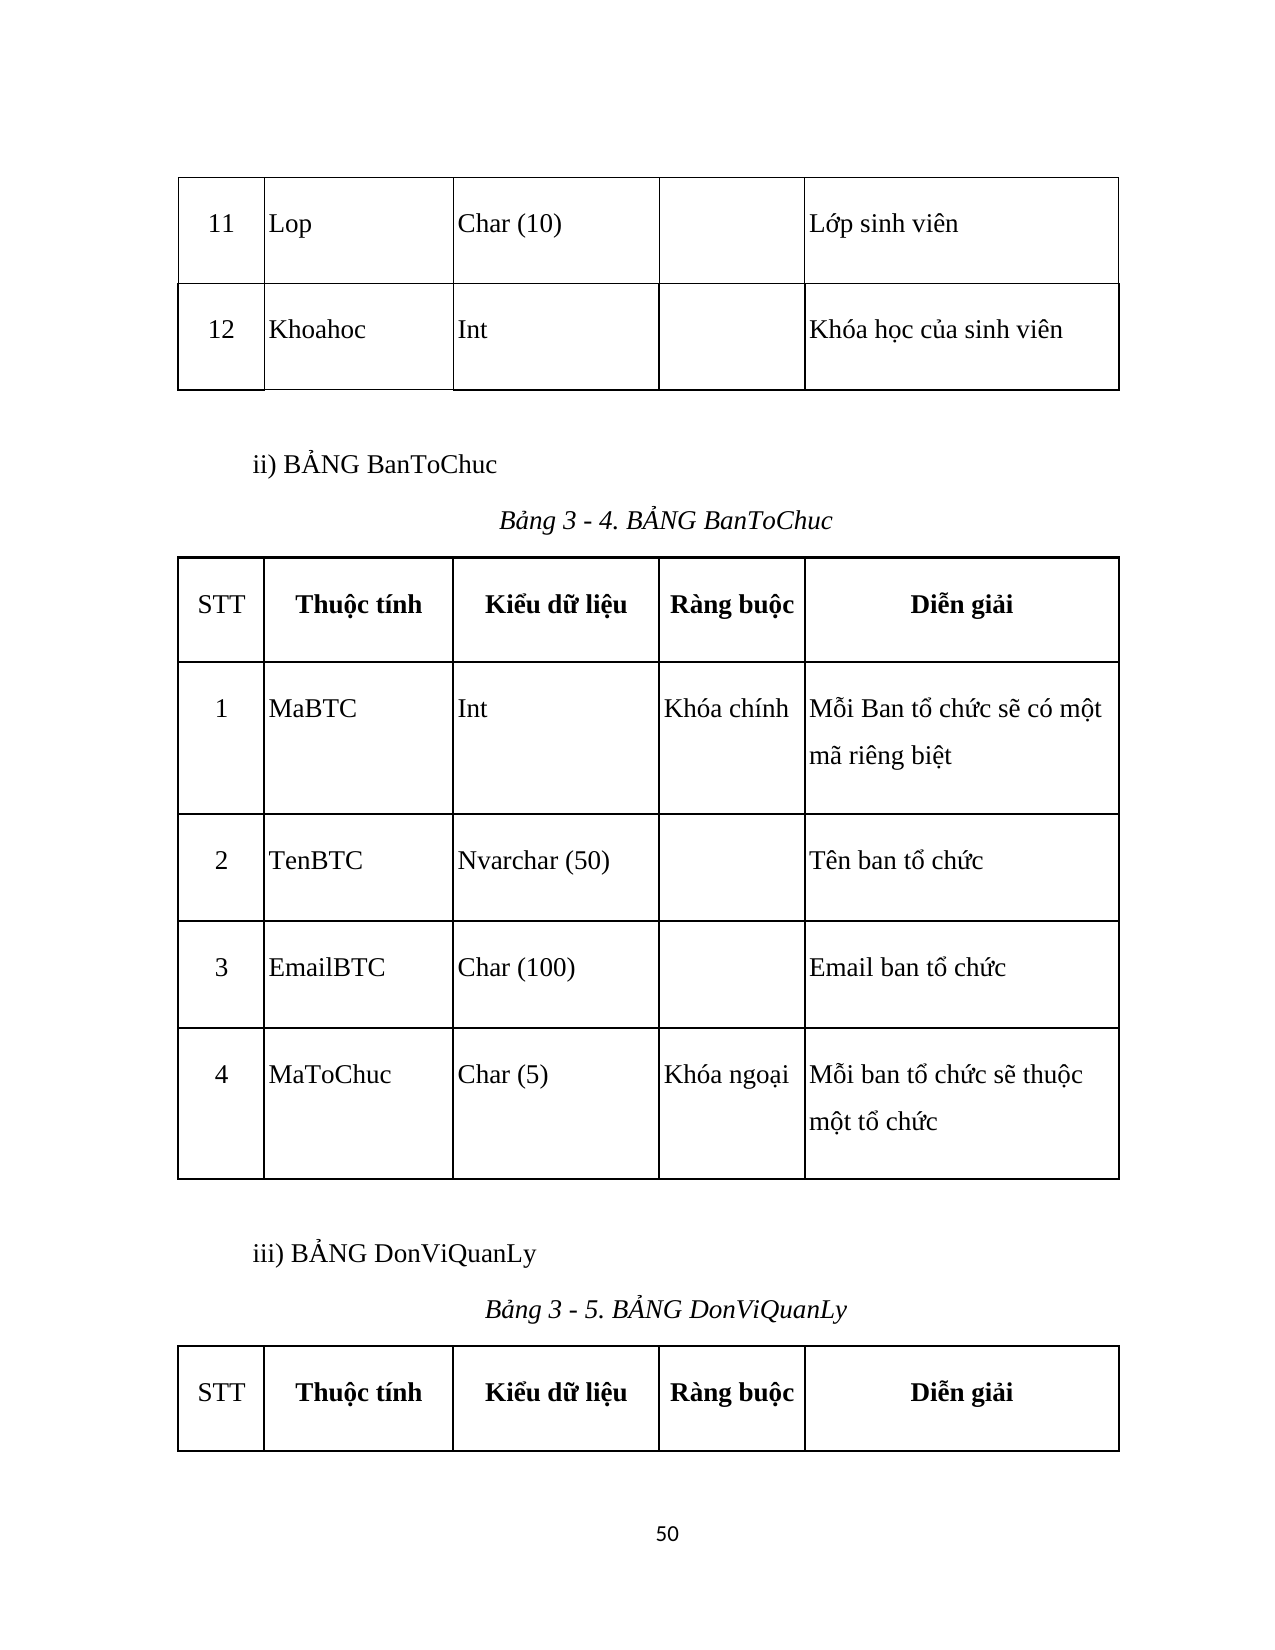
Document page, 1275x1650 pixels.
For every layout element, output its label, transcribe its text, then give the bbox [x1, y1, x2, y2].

table_cell [660, 284, 804, 389]
table_cell MaBTC [265, 663, 452, 812]
table_header Ràng buộc [660, 1347, 804, 1450]
table_cell Khóa học của sinh viên [806, 284, 1118, 389]
table_cell Lớp sinh viên [805, 178, 1118, 283]
table_cell [660, 815, 804, 919]
table_cell TenBTC [265, 815, 452, 919]
table_cell EmailBTC [265, 922, 452, 1027]
table_cell 12 [179, 284, 264, 389]
table_header Kiểu dữ liệu [454, 1347, 658, 1450]
table_cell 3 [179, 922, 263, 1027]
table_cell Char (5) [454, 1029, 658, 1178]
table_header STT [179, 559, 263, 661]
table_header Kiểu dữ liệu [454, 559, 658, 661]
table_cell Nvarchar (50) [454, 815, 658, 919]
table_header STT [179, 1347, 263, 1450]
table_cell Mỗi ban tổ chức sẽ thuộc một tổ chức [806, 1029, 1118, 1178]
table_cell Khoahoc [265, 284, 453, 389]
table_cell Char (100) [454, 922, 658, 1027]
table_cell Khóa chính [660, 663, 804, 812]
table_cell Lop [265, 178, 453, 283]
text iii) BẢNG DonViQuanLy [177, 1237, 1157, 1268]
table_cell Tên ban tổ chức [806, 815, 1118, 919]
table_cell 2 [179, 815, 263, 919]
table_header Thuộc tính [265, 1347, 452, 1450]
table_header Diễn giải [806, 1347, 1118, 1450]
table_cell 4 [179, 1029, 263, 1178]
table_cell Int [454, 284, 658, 389]
text Bảng 3 - 5. BẢNG DonViQuanLy [177, 1293, 1157, 1324]
text Bảng 3 - 4. BẢNG BanToChuc [177, 504, 1157, 536]
table_cell [660, 178, 804, 283]
table_header Thuộc tính [265, 559, 452, 661]
table_cell Char (10) [454, 178, 659, 283]
table_cell 11 [179, 178, 264, 283]
table_cell [660, 922, 804, 1027]
table_cell Khóa ngoại [660, 1029, 804, 1178]
text ii) BẢNG BanToChuc [177, 448, 1157, 479]
table_header Ràng buộc [660, 559, 804, 661]
table_header Diễn giải [806, 559, 1118, 661]
table_cell MaToChuc [265, 1029, 452, 1178]
table_cell Int [454, 663, 658, 812]
table_cell Mỗi Ban tổ chức sẽ có một mã riêng biệt [806, 663, 1118, 812]
table_cell Email ban tổ chức [806, 922, 1118, 1027]
table_cell 1 [179, 663, 263, 812]
